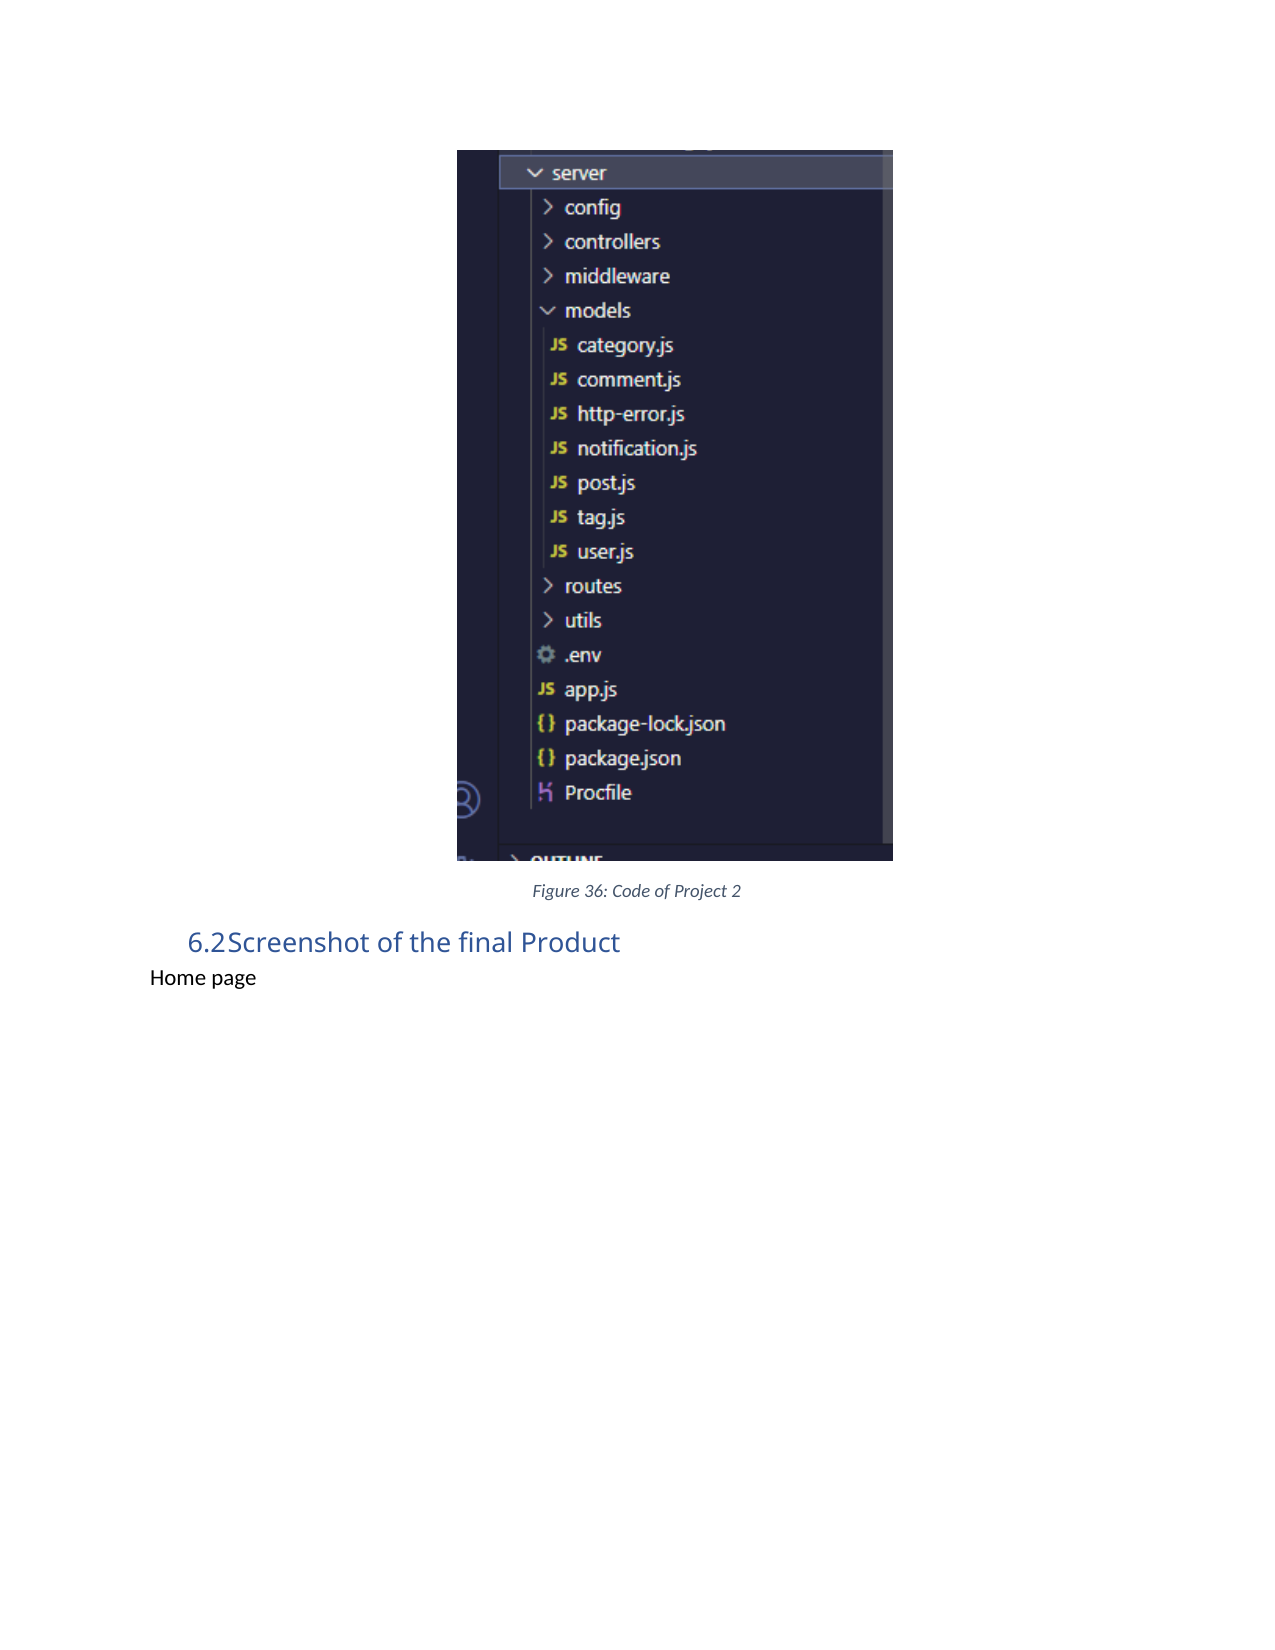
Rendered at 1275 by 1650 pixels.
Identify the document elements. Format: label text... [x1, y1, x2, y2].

subtitle Screenshot of the final Product [187, 923, 1125, 960]
picture [457, 150, 893, 861]
text Home page [150, 963, 1125, 991]
text Figure 36: Code of Project 2 [150, 879, 1125, 902]
